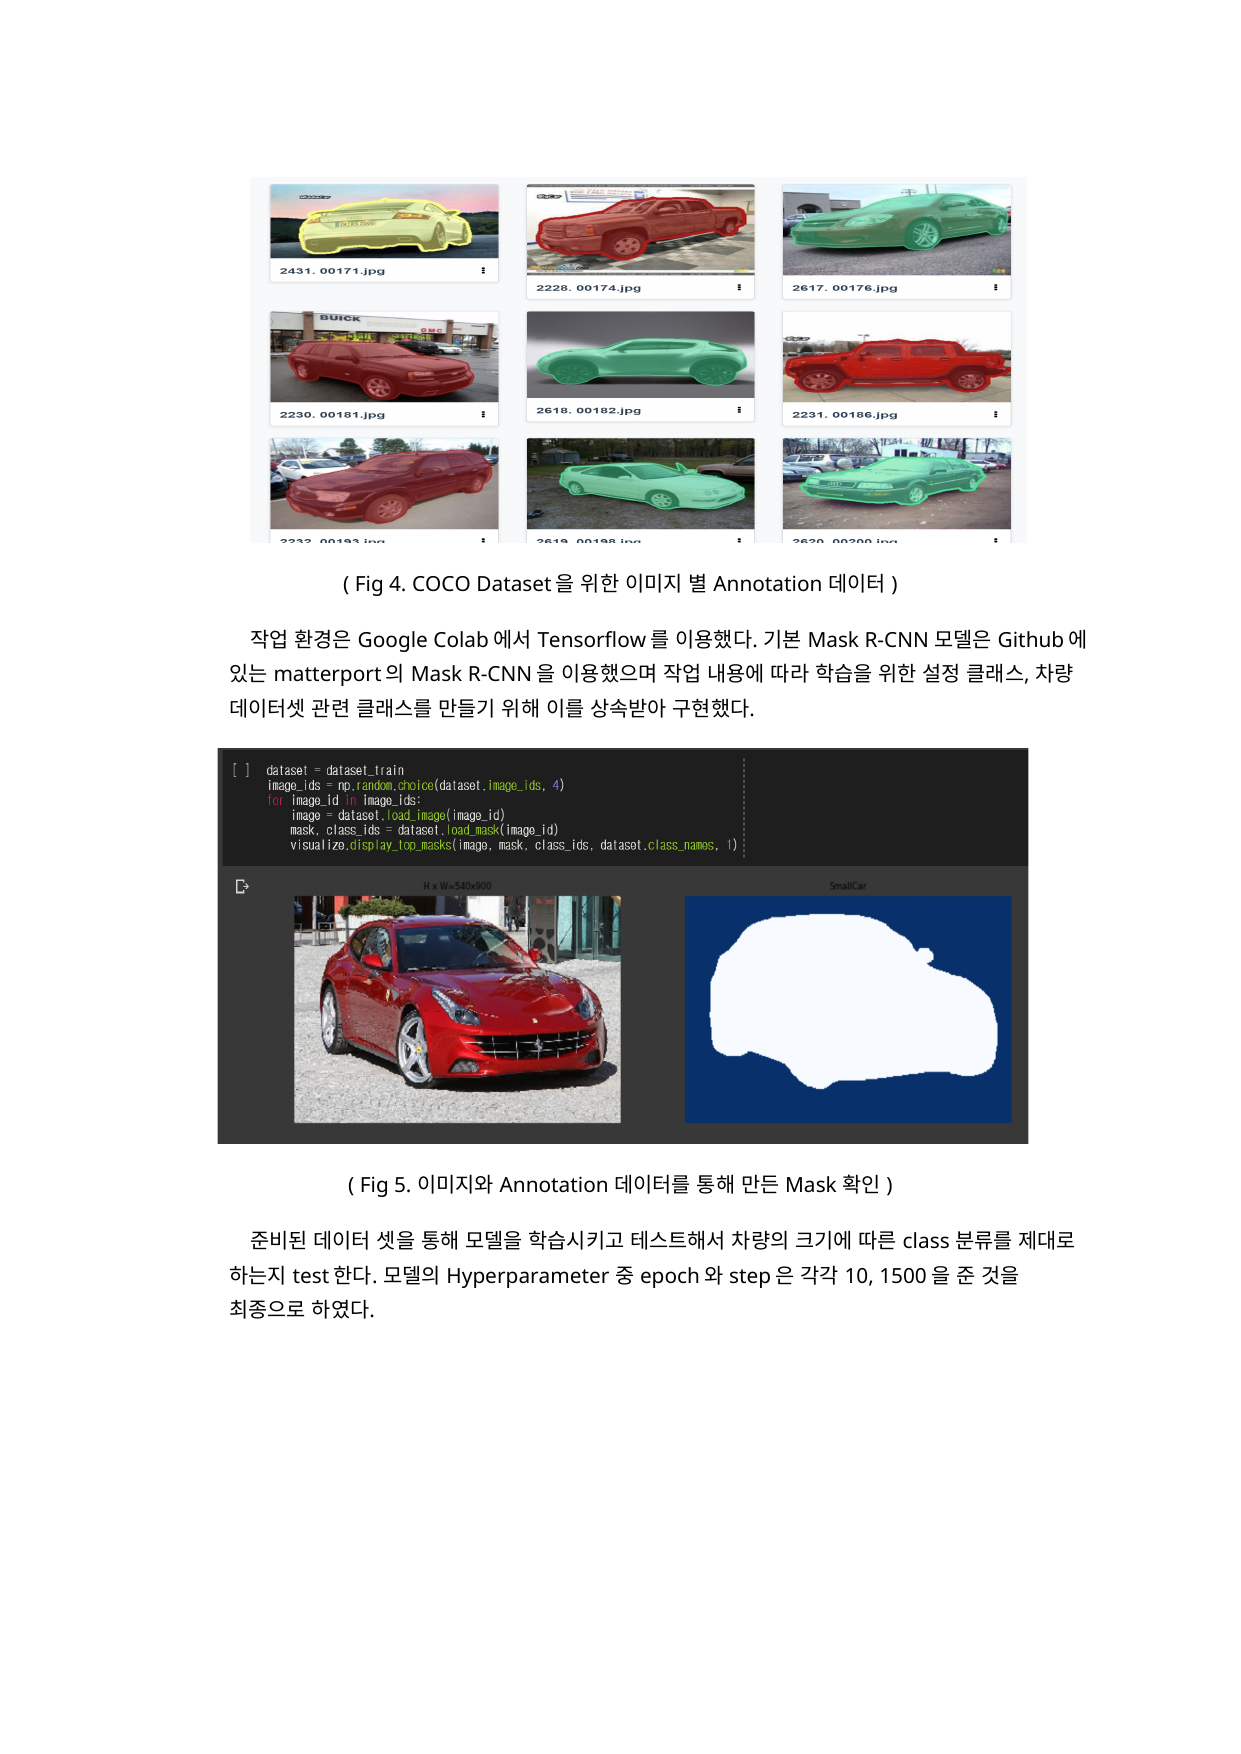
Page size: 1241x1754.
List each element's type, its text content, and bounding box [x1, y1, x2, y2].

text ( Fig 5. 이미지와 Annotation 데이터를 통해 만든 Mask 확인 ) [150, 1168, 1090, 1199]
text 준비된 데이터 셋을 통해 모델을 학습시키고 테스트해서 차량의 크기에 따른 class 분류를 제대로 하는지 test한다. 모델의 Hyperparameter 중 epoch와 step은 각각 10, 1500을 준 것을 최종으로 하였다. [229, 1224, 1090, 1324]
picture [217, 748, 1029, 1144]
picture [250, 177, 1027, 543]
text 작업 환경은 Google Colab에서 Tensorflow를 이용했다. 기본 Mask R-CNN 모델은 Github에 있는 matterport의 Mask R-CNN을 이용했으며 작업 내용에 따라 학습을 위한 설정 클래스, 차량 데이터셋 관련 클래스를 만들기 위해 이를 상속받아 구현했다. [229, 623, 1090, 723]
text ( Fig 4. COCO Dataset을 위한 이미지 별 Annotation 데이터 ) [150, 567, 1090, 597]
